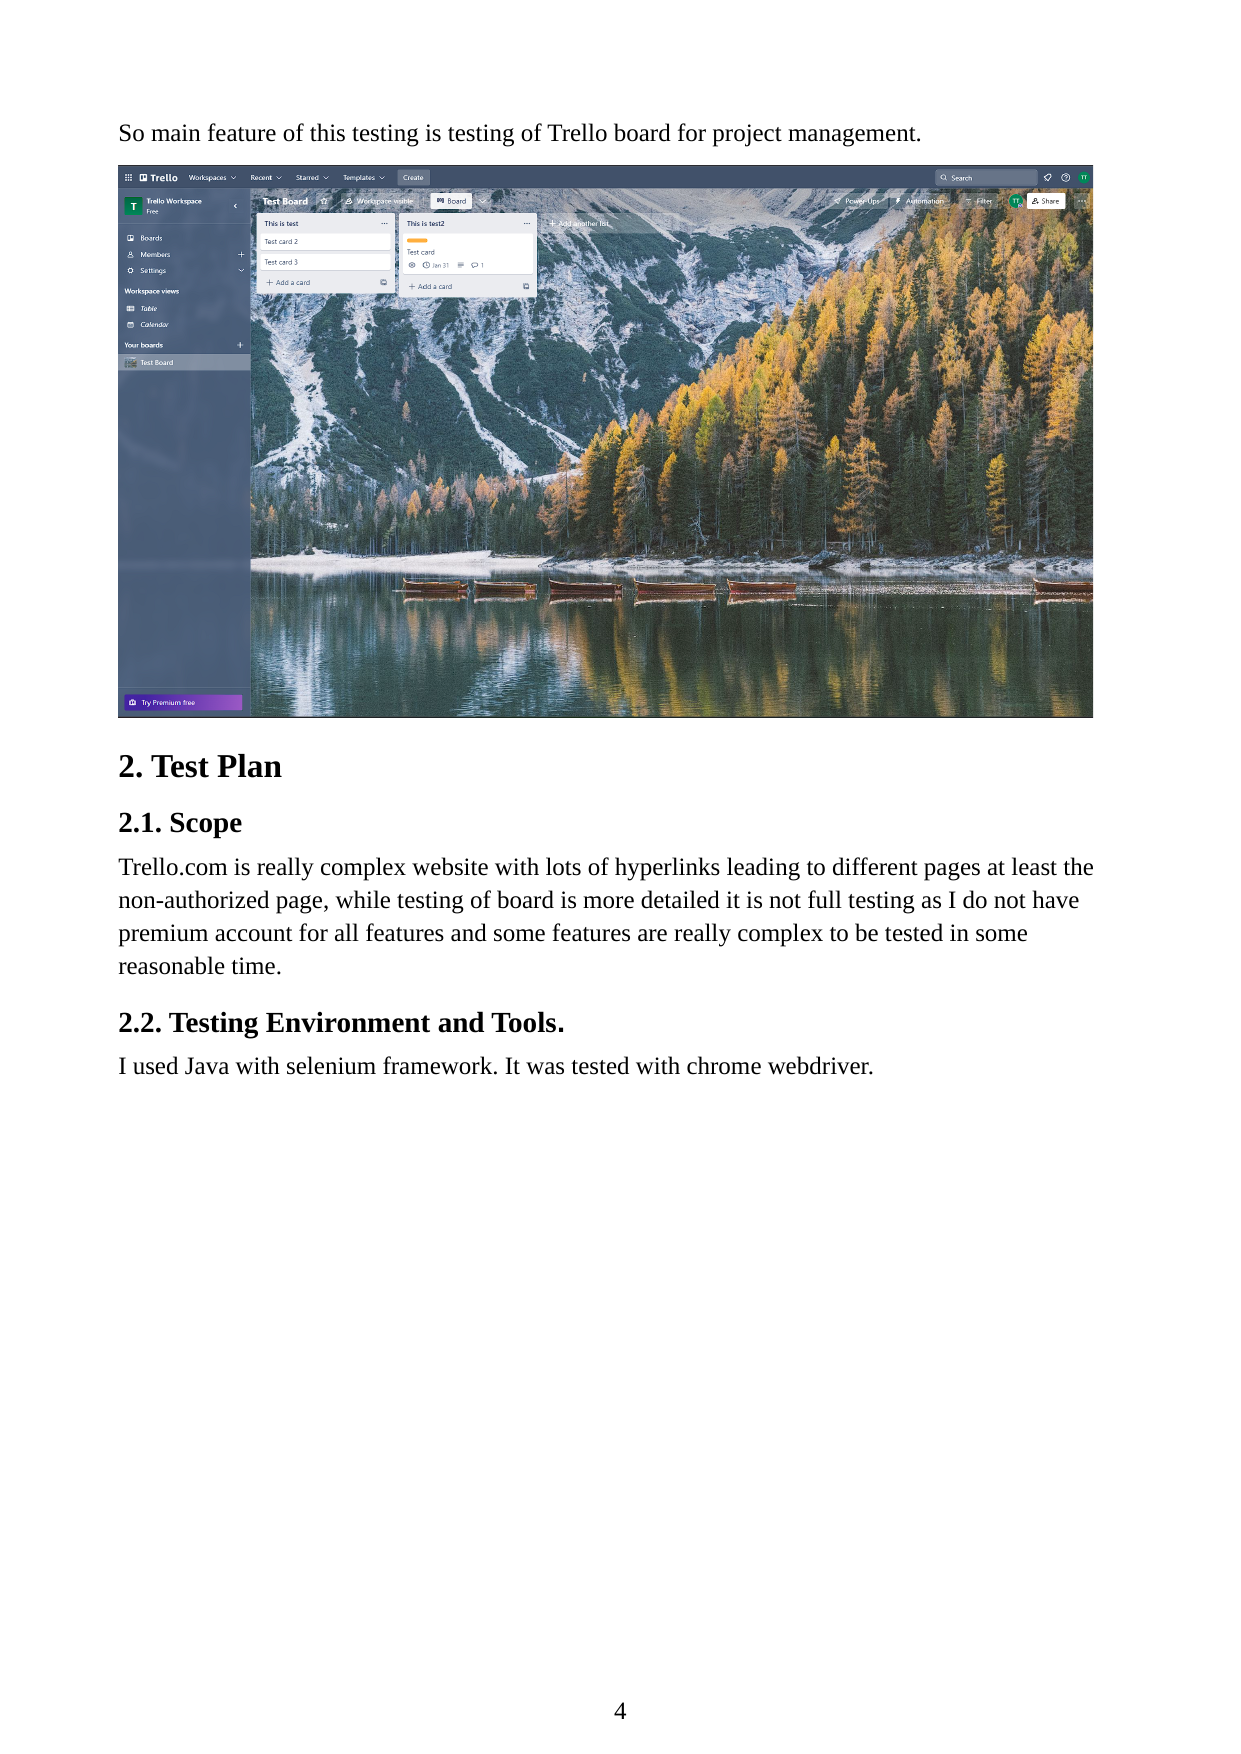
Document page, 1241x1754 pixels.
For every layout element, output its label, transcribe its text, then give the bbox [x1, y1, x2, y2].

text So main feature of this testing is testing of Trello board for project management. [118, 118, 1122, 147]
text Trello.com is really complex website with lots of hyperlinks leading to different pages at least the non-authorized page, while testing of board is more detailed it is not full testing as I do not have premium account for all features and some features are really complex to be tested in some reasonable time. [118, 852, 1122, 979]
picture [118, 165, 1094, 718]
subtitle 2. Test Plan [118, 746, 1122, 785]
subtitle 2.2. Testing Environment and Tools. [118, 1004, 1122, 1038]
subtitle 2.1. Scope [118, 806, 1122, 839]
text I used Java with selenium framework. It was tested with chrome webdriver. [118, 1051, 1122, 1079]
